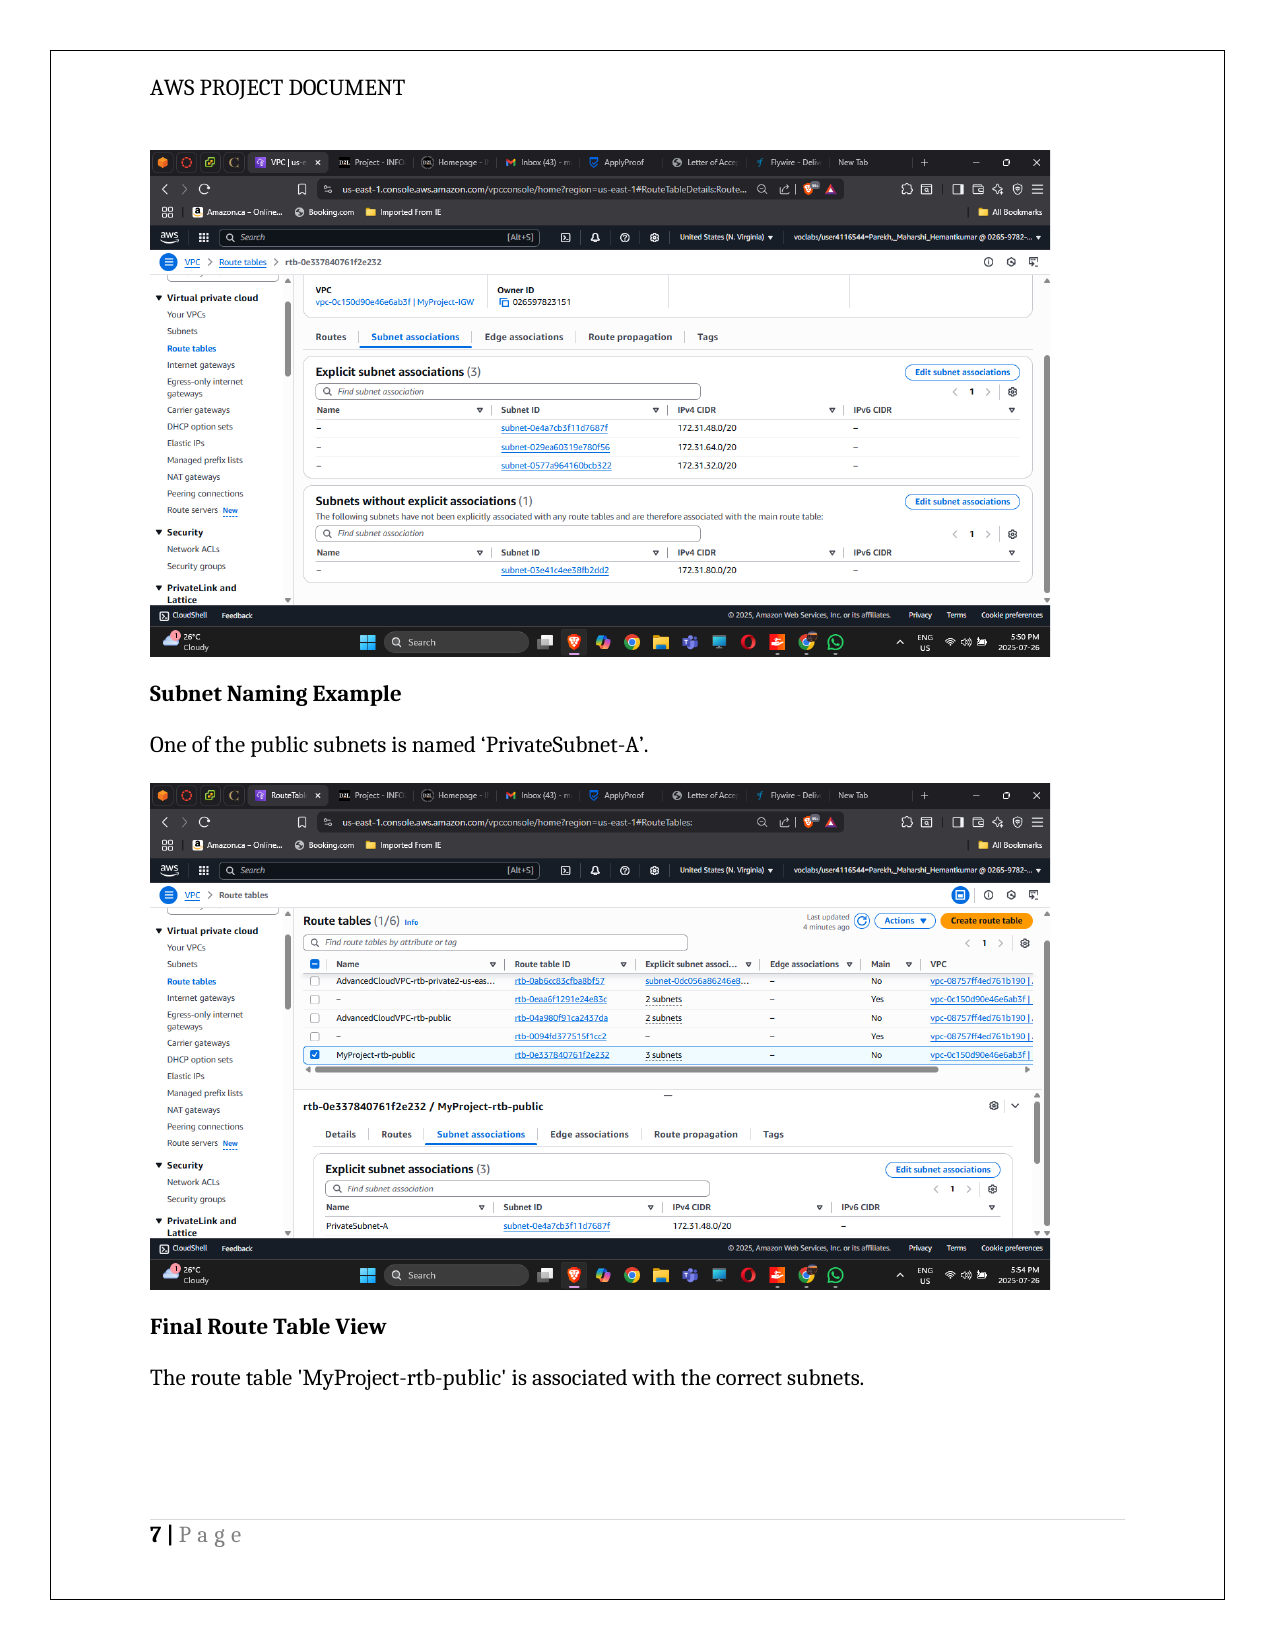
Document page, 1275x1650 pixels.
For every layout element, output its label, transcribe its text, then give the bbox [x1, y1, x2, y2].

text The route table 'MyProject-rtb-public' is associated with the correct subnets. [150, 1365, 1125, 1391]
picture [150, 783, 1050, 1290]
text Final Route Table View [150, 1314, 1125, 1340]
text One of the public subnets is named ‘PrivateSubnet-A’. [150, 732, 1125, 758]
text Subnet Naming Example [150, 681, 1125, 707]
picture [150, 150, 1050, 657]
